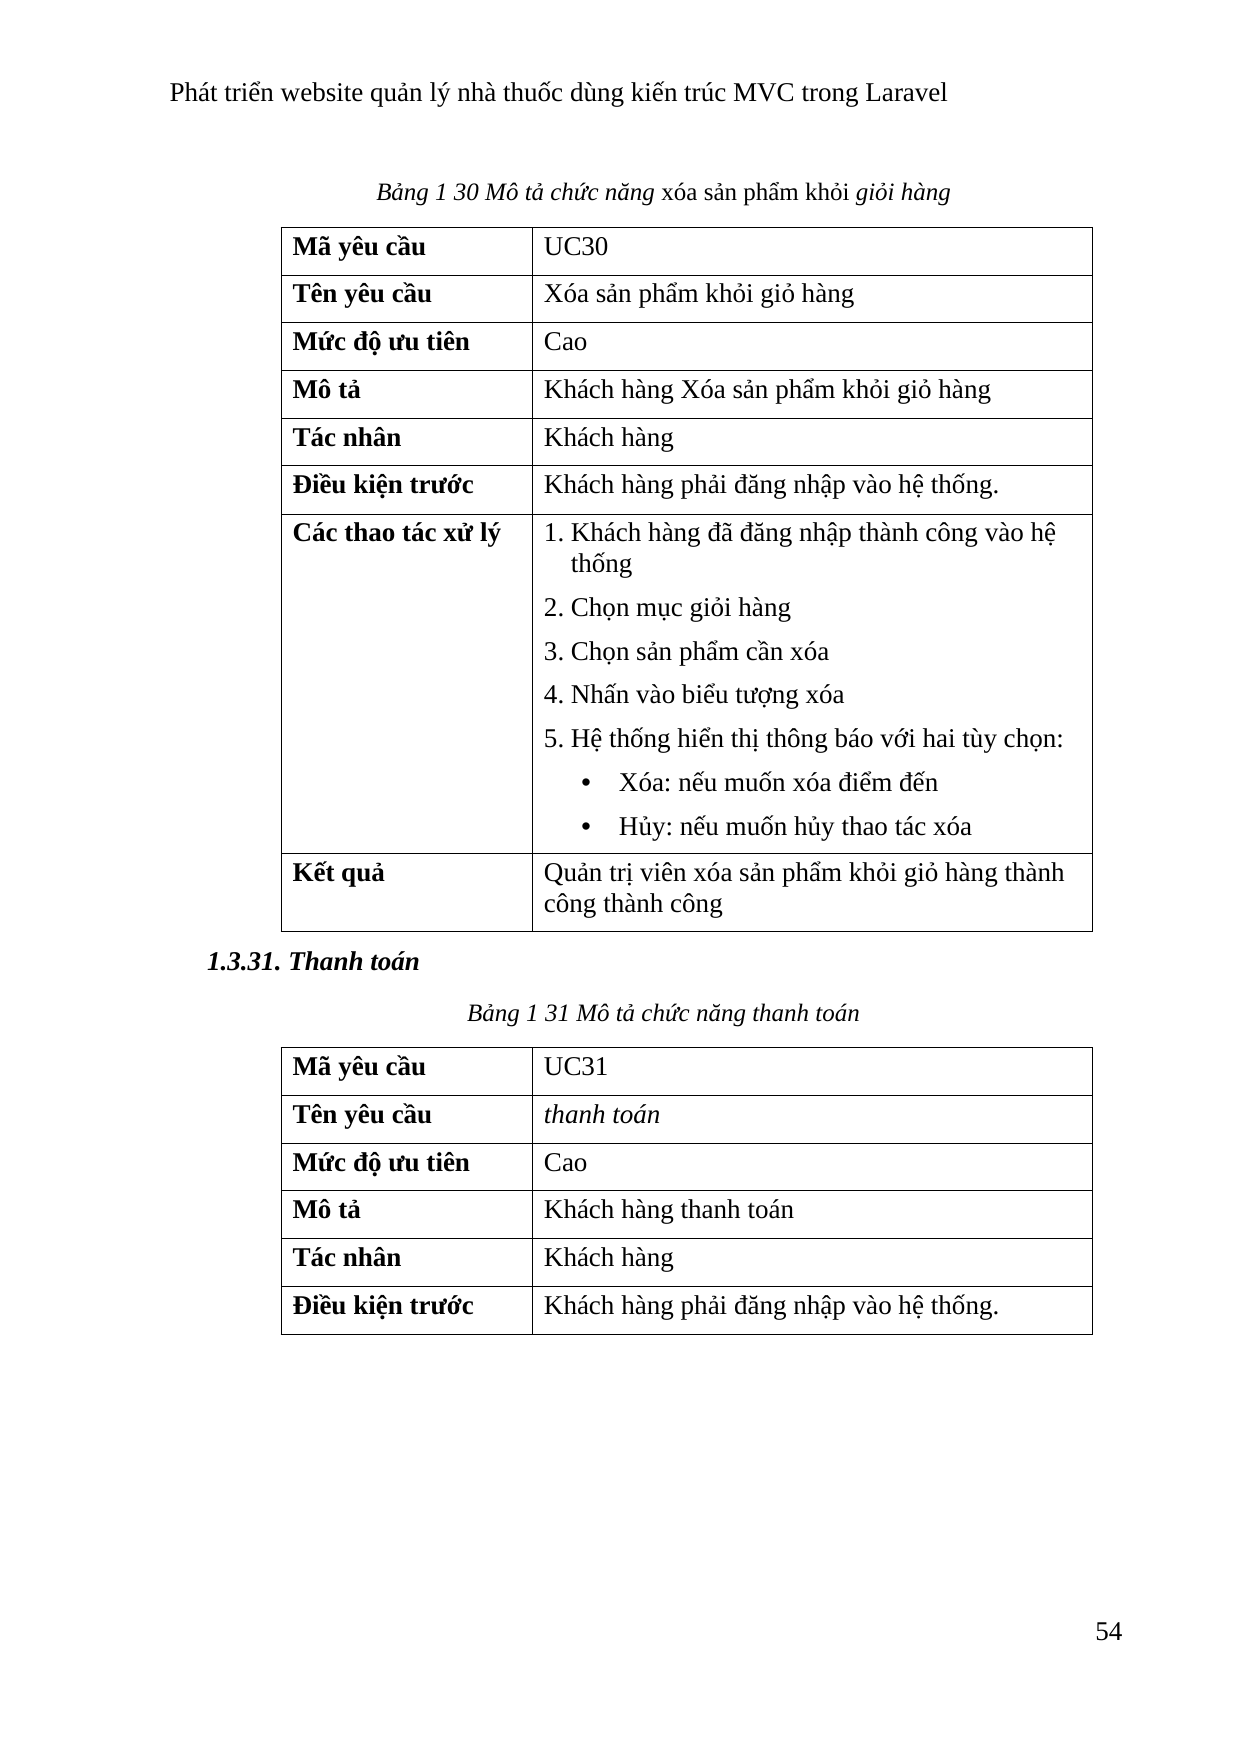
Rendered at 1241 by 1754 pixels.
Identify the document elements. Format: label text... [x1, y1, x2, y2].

table_cell Khách hàng Xóa sản phẩm khỏi giỏ hàng [533, 371, 1092, 418]
table_cell Cao [533, 1144, 1092, 1190]
table_cell Xóa sản phẩm khỏi giỏ hàng [533, 276, 1092, 322]
table_cell Điều kiện trước [282, 466, 532, 513]
table_cell Tác nhân [282, 1239, 532, 1286]
table_cell Khách hàng phải đăng nhập vào hệ thống. [533, 466, 1092, 513]
table_cell Mức độ ưu tiên [282, 1144, 532, 1190]
table_cell Tên yêu cầu [282, 1096, 532, 1143]
table_cell Khách hàng đã đăng nhập thành công vào hệ thống Chọn mục giỏi hàng Chọn sản phẩm cần xóa Nhấn vào biểu tượng xóa Hệ thống hiển thị thông báo với hai tùy chọn: Xóa: nếu muốn xóa điểm đến Hủy: nếu muốn hủy thao tác xóa [533, 515, 1092, 853]
table_header UC31 [533, 1048, 1092, 1095]
table_cell Quản trị viên xóa sản phẩm khỏi giỏ hàng thành công thành công [533, 854, 1092, 931]
table_cell Khách hàng [533, 1239, 1092, 1286]
text 1.3.31. Thanh toán [207, 945, 1122, 976]
table_cell thanh toán [533, 1096, 1092, 1143]
table_header Mã yêu cầu [282, 1048, 532, 1095]
table_cell Mô tả [282, 1191, 532, 1238]
table_cell Cao [533, 323, 1092, 370]
table_cell Tên yêu cầu [282, 276, 532, 322]
table_cell Điều kiện trước [282, 1287, 532, 1333]
table_header Mã yêu cầu [282, 228, 532, 274]
table_cell Kết quả [282, 854, 532, 931]
table_cell Mô tả [282, 371, 532, 418]
table_cell Khách hàng phải đăng nhập vào hệ thống. [533, 1287, 1092, 1333]
table_cell Khách hàng [533, 419, 1092, 465]
table_header UC30 [533, 228, 1092, 274]
table_cell Khách hàng thanh toán [533, 1191, 1092, 1238]
table_cell Tác nhân [282, 419, 532, 465]
table_cell Mức độ ưu tiên [282, 323, 532, 370]
table_cell Các thao tác xử lý [282, 515, 532, 853]
